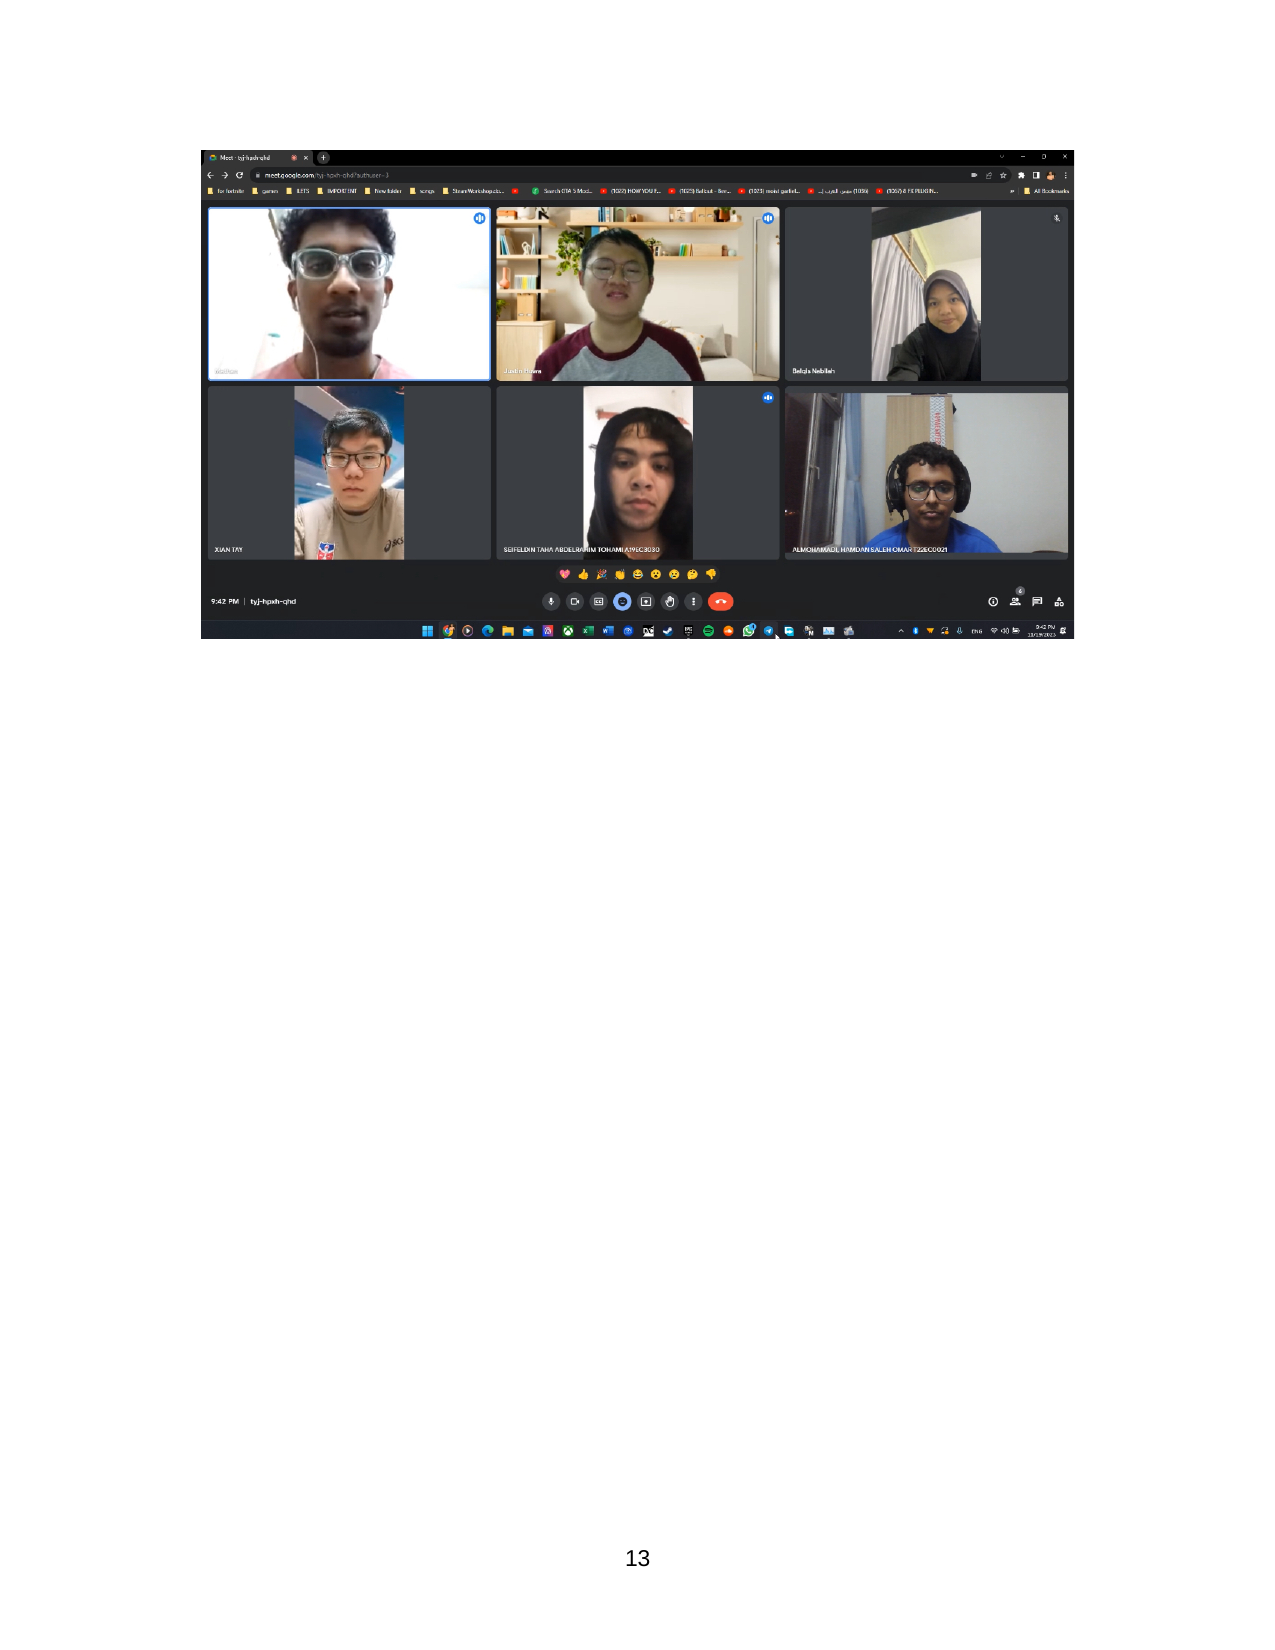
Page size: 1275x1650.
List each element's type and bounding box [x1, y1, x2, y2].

picture [201, 150, 1075, 639]
